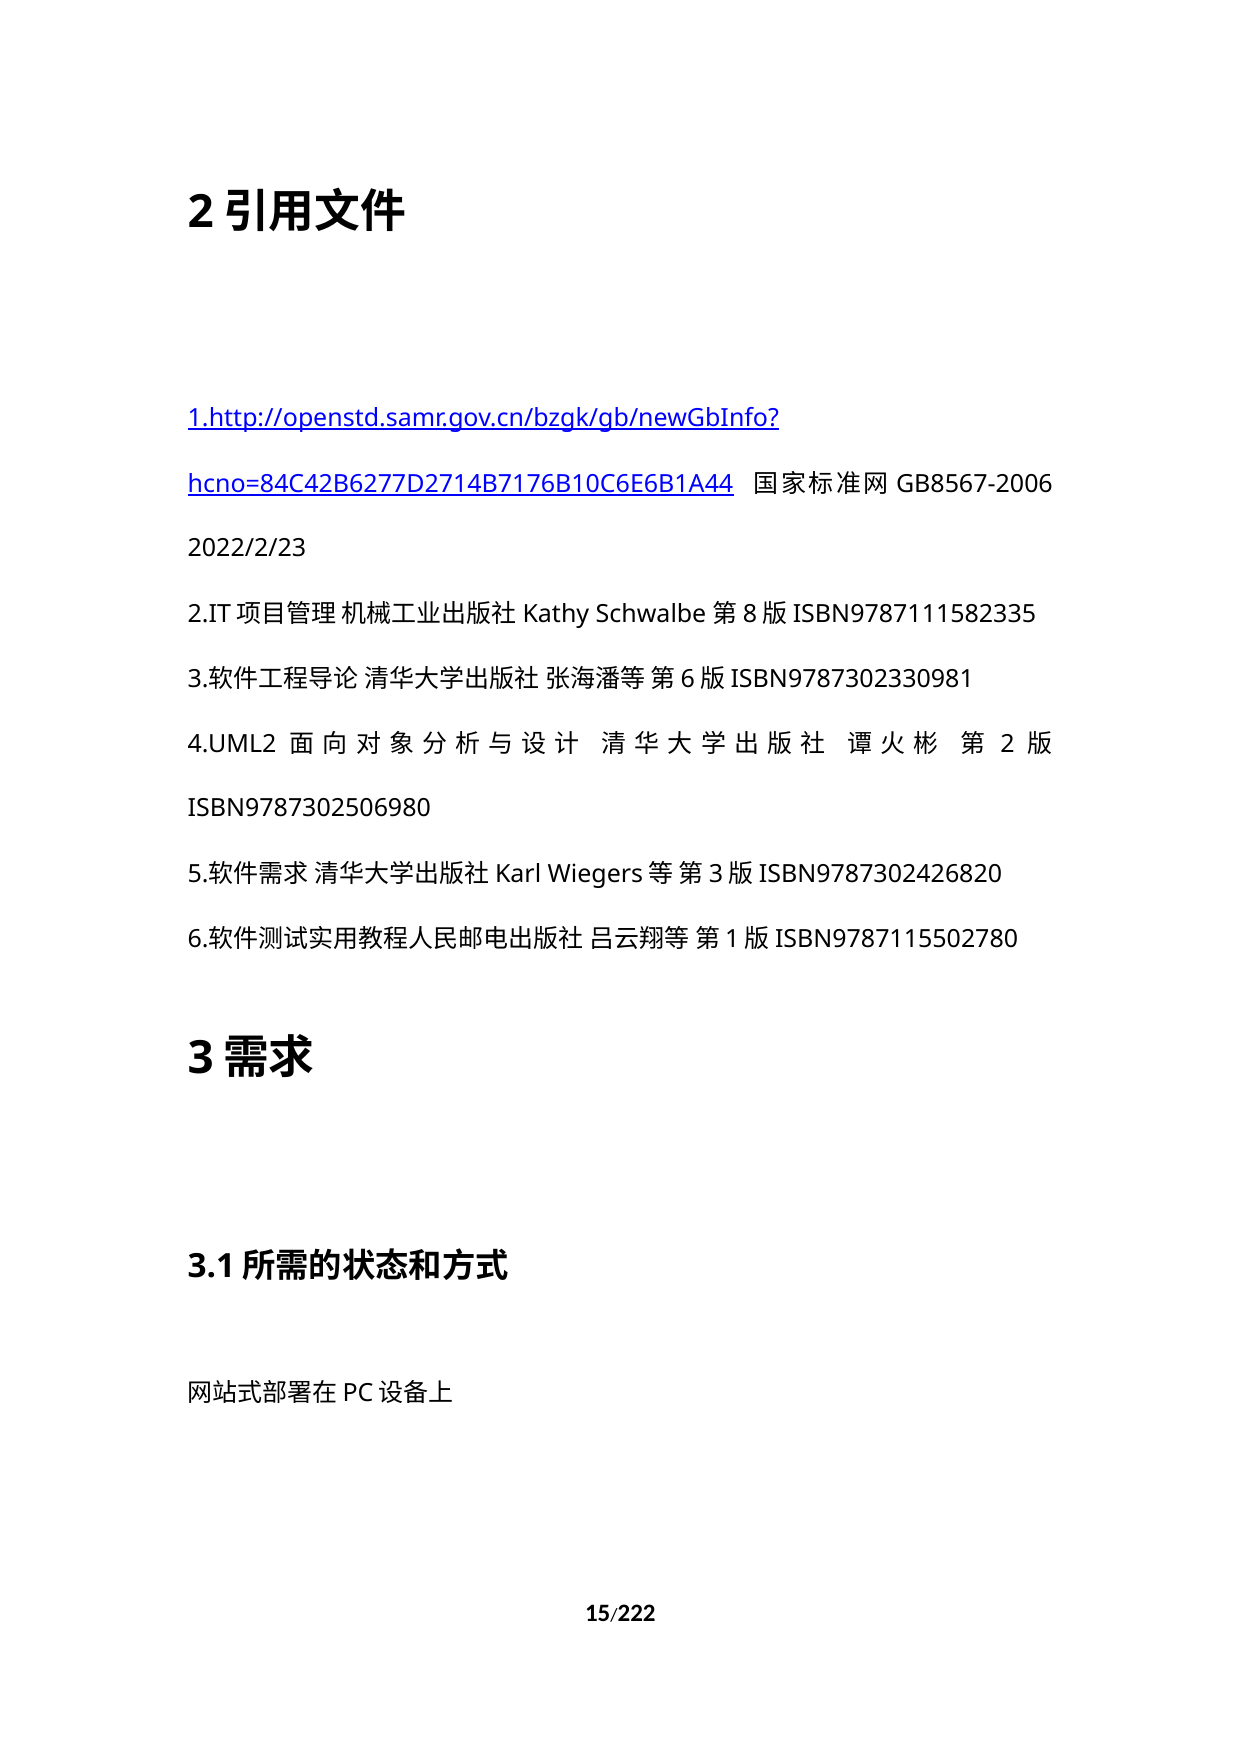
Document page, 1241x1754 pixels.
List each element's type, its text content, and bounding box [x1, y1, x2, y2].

subtitle 2引用文件 [187, 158, 1053, 256]
text 1.http://openstd.samr.gov.cn/bzgk/gb/newGbInfo?hcno=84C42B6277D2714B7176B10C6E6B1A44 国家标准网GB8567-2006 2022/2/23 [187, 384, 1053, 579]
text 网站式部署在PC设备上 [187, 1358, 1053, 1423]
text 5.软件需求 清华大学出版社 Karl Wiegers等 第3版 ISBN9787302426820 [187, 839, 1053, 904]
text 4.UML2面向对象分析与设计 清华大学出版社 谭火彬 第2版 ISBN9787302506980 [187, 709, 1053, 839]
text 6.软件测试实用教程人民邮电出版社 吕云翔等 第1版 ISBN9787115502780 [187, 904, 1053, 969]
text 2.IT项目管理 机械工业出版社 Kathy Schwalbe 第8版 ISBN9787111582335 [187, 579, 1053, 644]
subtitle 3.1所需的状态和方式 [187, 1230, 1053, 1295]
subtitle 3需求 [187, 1004, 1053, 1102]
text 3.软件工程导论 清华大学出版社 张海潘等 第6版 ISBN9787302330981 [187, 644, 1053, 709]
